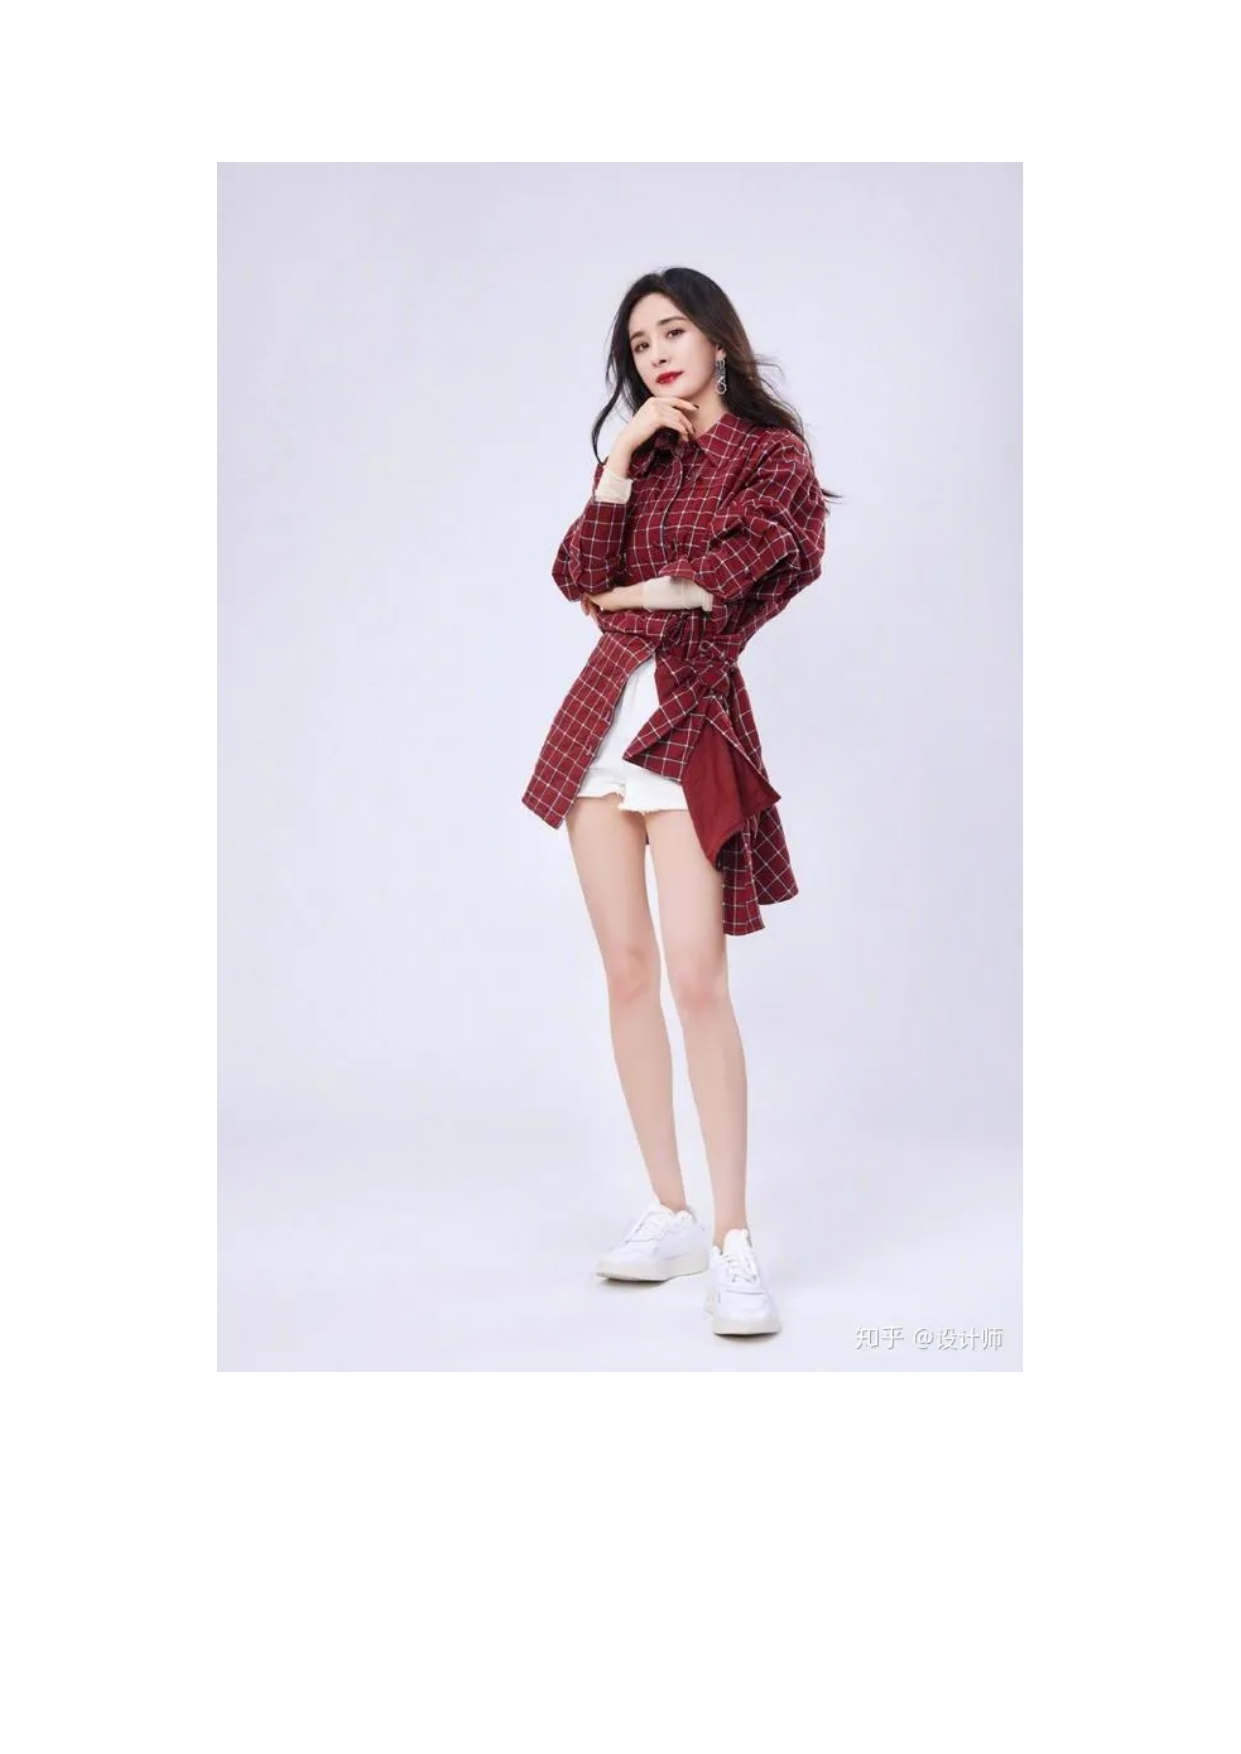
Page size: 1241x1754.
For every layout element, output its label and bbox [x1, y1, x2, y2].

picture [217, 162, 1024, 1372]
